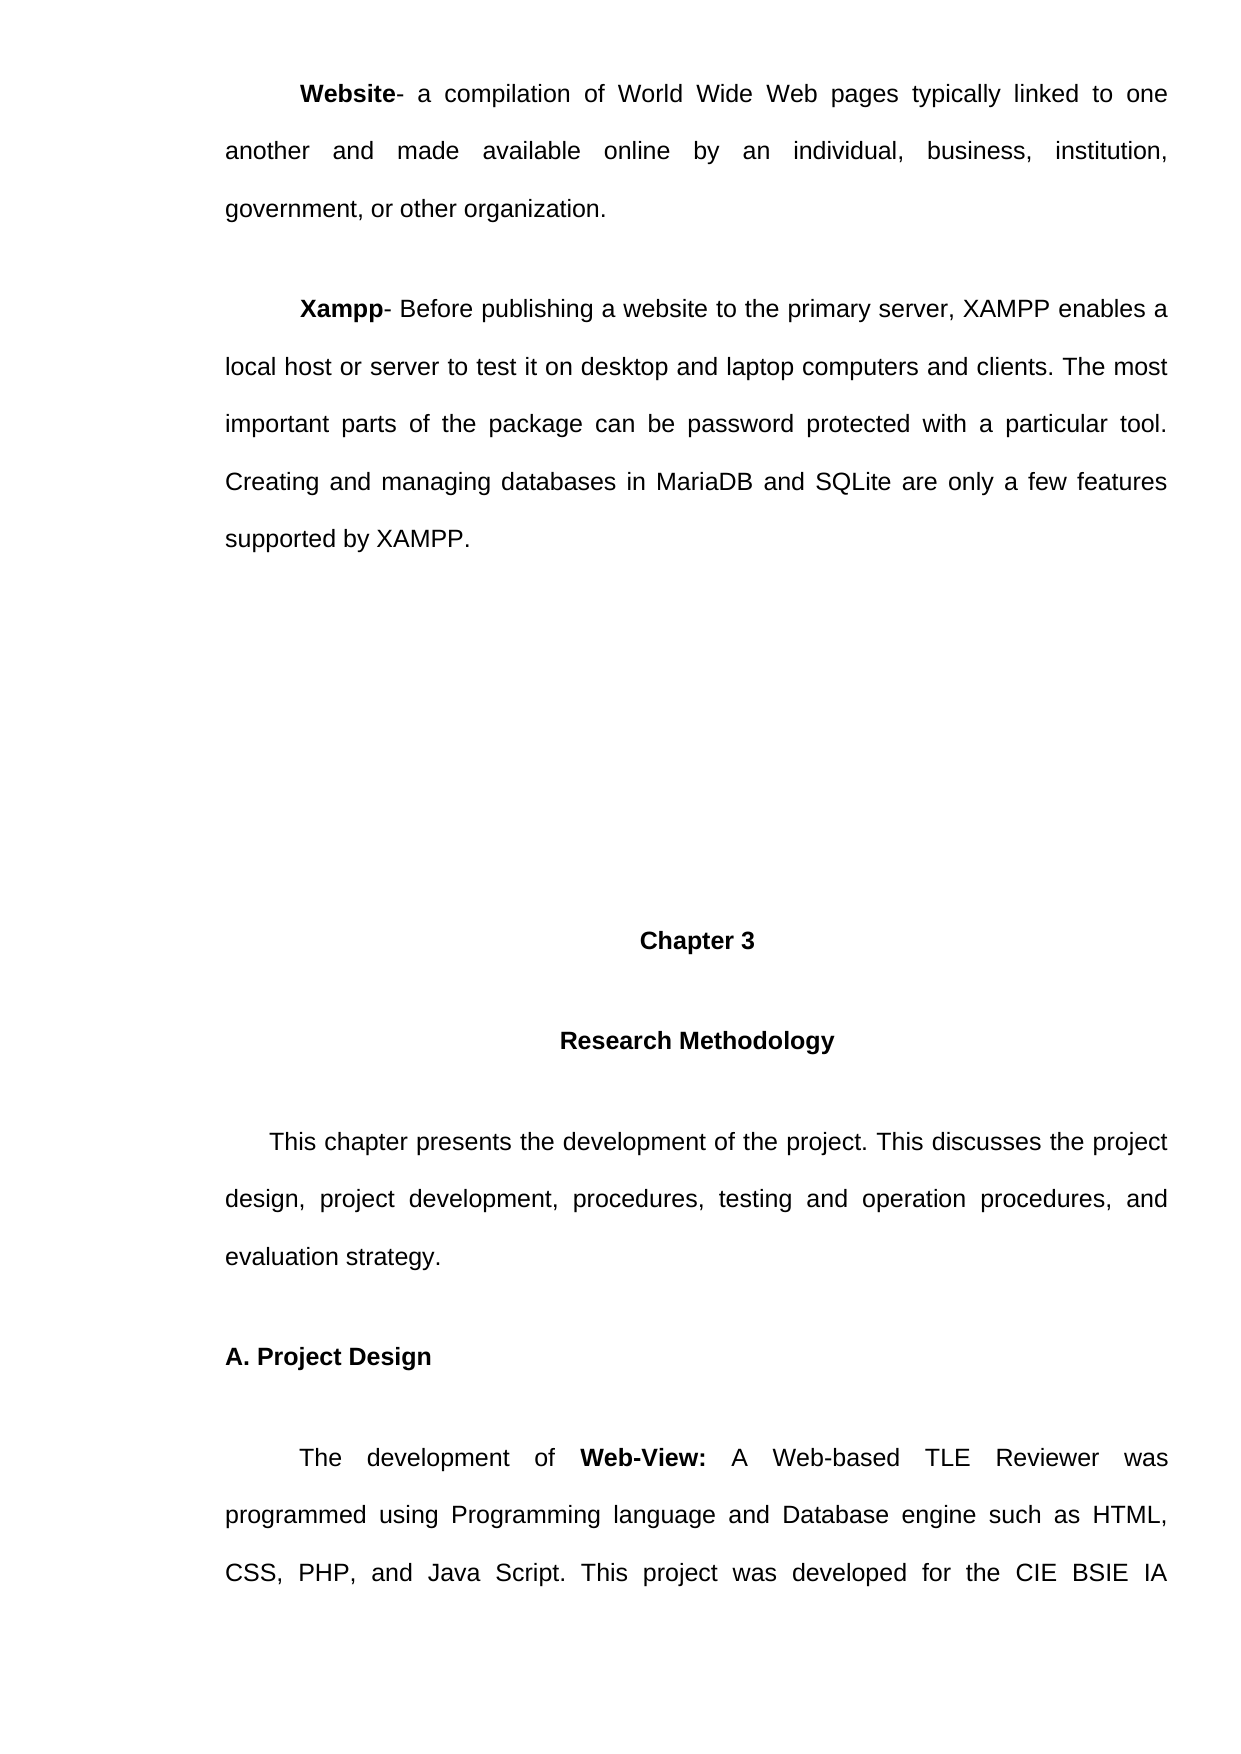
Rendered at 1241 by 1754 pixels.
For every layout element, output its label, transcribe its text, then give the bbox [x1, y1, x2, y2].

text This chapter presents the development of the project. This discusses the project design, project development, procedures, testing and operation procedures, and evaluation strategy. [225, 1127, 1169, 1270]
text Xampp- Before publishing a website to the primary server, XAMPP enables a local host or server to test it on desktop and laptop computers and clients. The most important parts of the package can be password protected with a particular tool. Creating and managing databases in MariaDB and SQLite are only a few features supported by XAMPP. [225, 294, 1169, 553]
text Chapter 3 [225, 926, 1169, 954]
text Website- a compilation of World Wide Web pages typically linked to one another and made available online by an individual, business, institution, government, or other organization. [225, 79, 1169, 222]
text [225, 1442, 1169, 1586]
subtitle A. Project Design [225, 1342, 1169, 1371]
subtitle Research Methodology [225, 1026, 1169, 1055]
